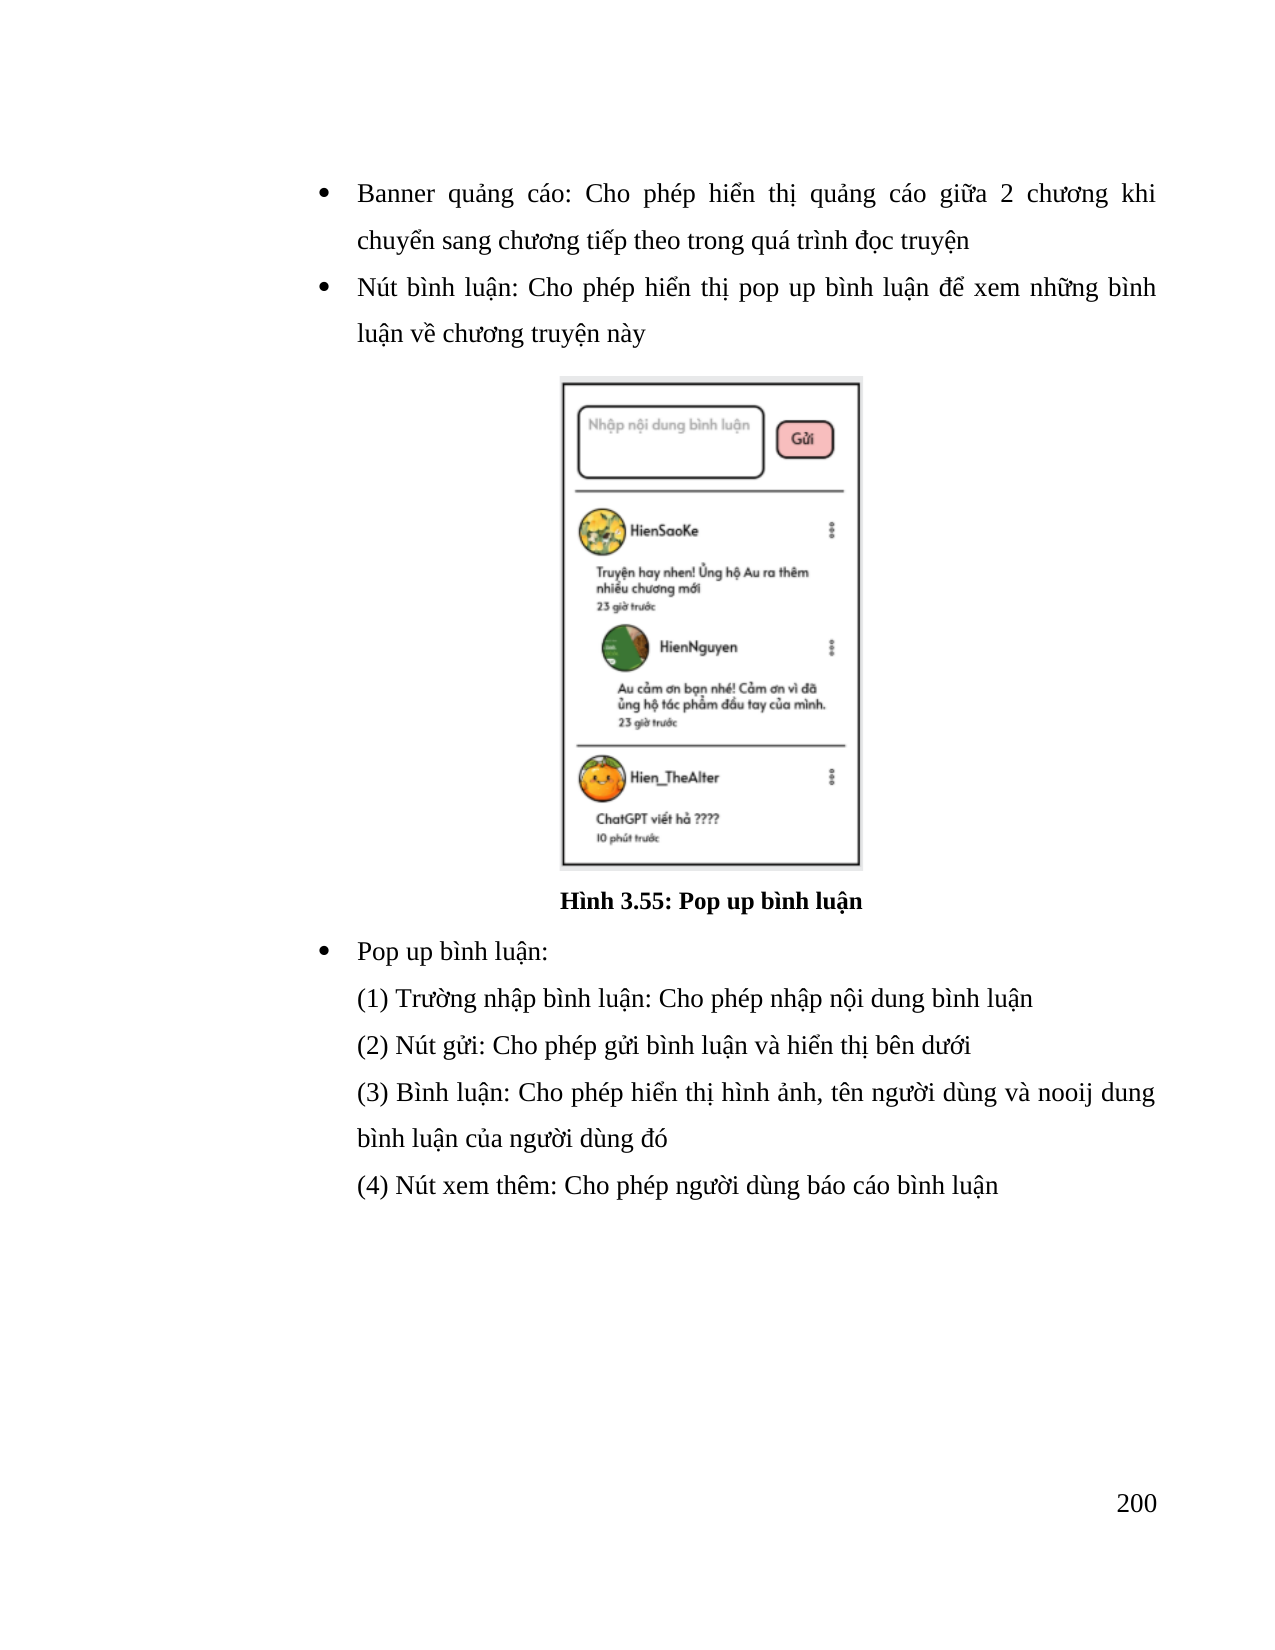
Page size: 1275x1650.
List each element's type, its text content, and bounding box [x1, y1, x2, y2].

list (2) Nút gửi: Cho phép gửi bình luận và hiển thị bên dưới [357, 1029, 1157, 1060]
list Nút bình luận: Cho phép hiển thị pop up bình luận để xem những bình luận về chương truyện này [319, 271, 1157, 348]
list Pop up bình luận: [319, 935, 1157, 967]
list (3) Bình luận: Cho phép hiển thị hình ảnh, tên người dùng và nooij dung bình luận của người dùng đó [357, 1076, 1157, 1153]
list (4) Nút xem thêm: Cho phép người dùng báo cáo bình luận [357, 1169, 1157, 1200]
list Banner quảng cáo: Cho phép hiển thị quảng cáo giữa 2 chương khi chuyển sang chương tiếp theo trong quá trình đọc truyện [319, 177, 1157, 255]
picture [559, 376, 864, 871]
list (1) Trường nhập bình luận: Cho phép nhập nội dung bình luận [357, 982, 1157, 1013]
